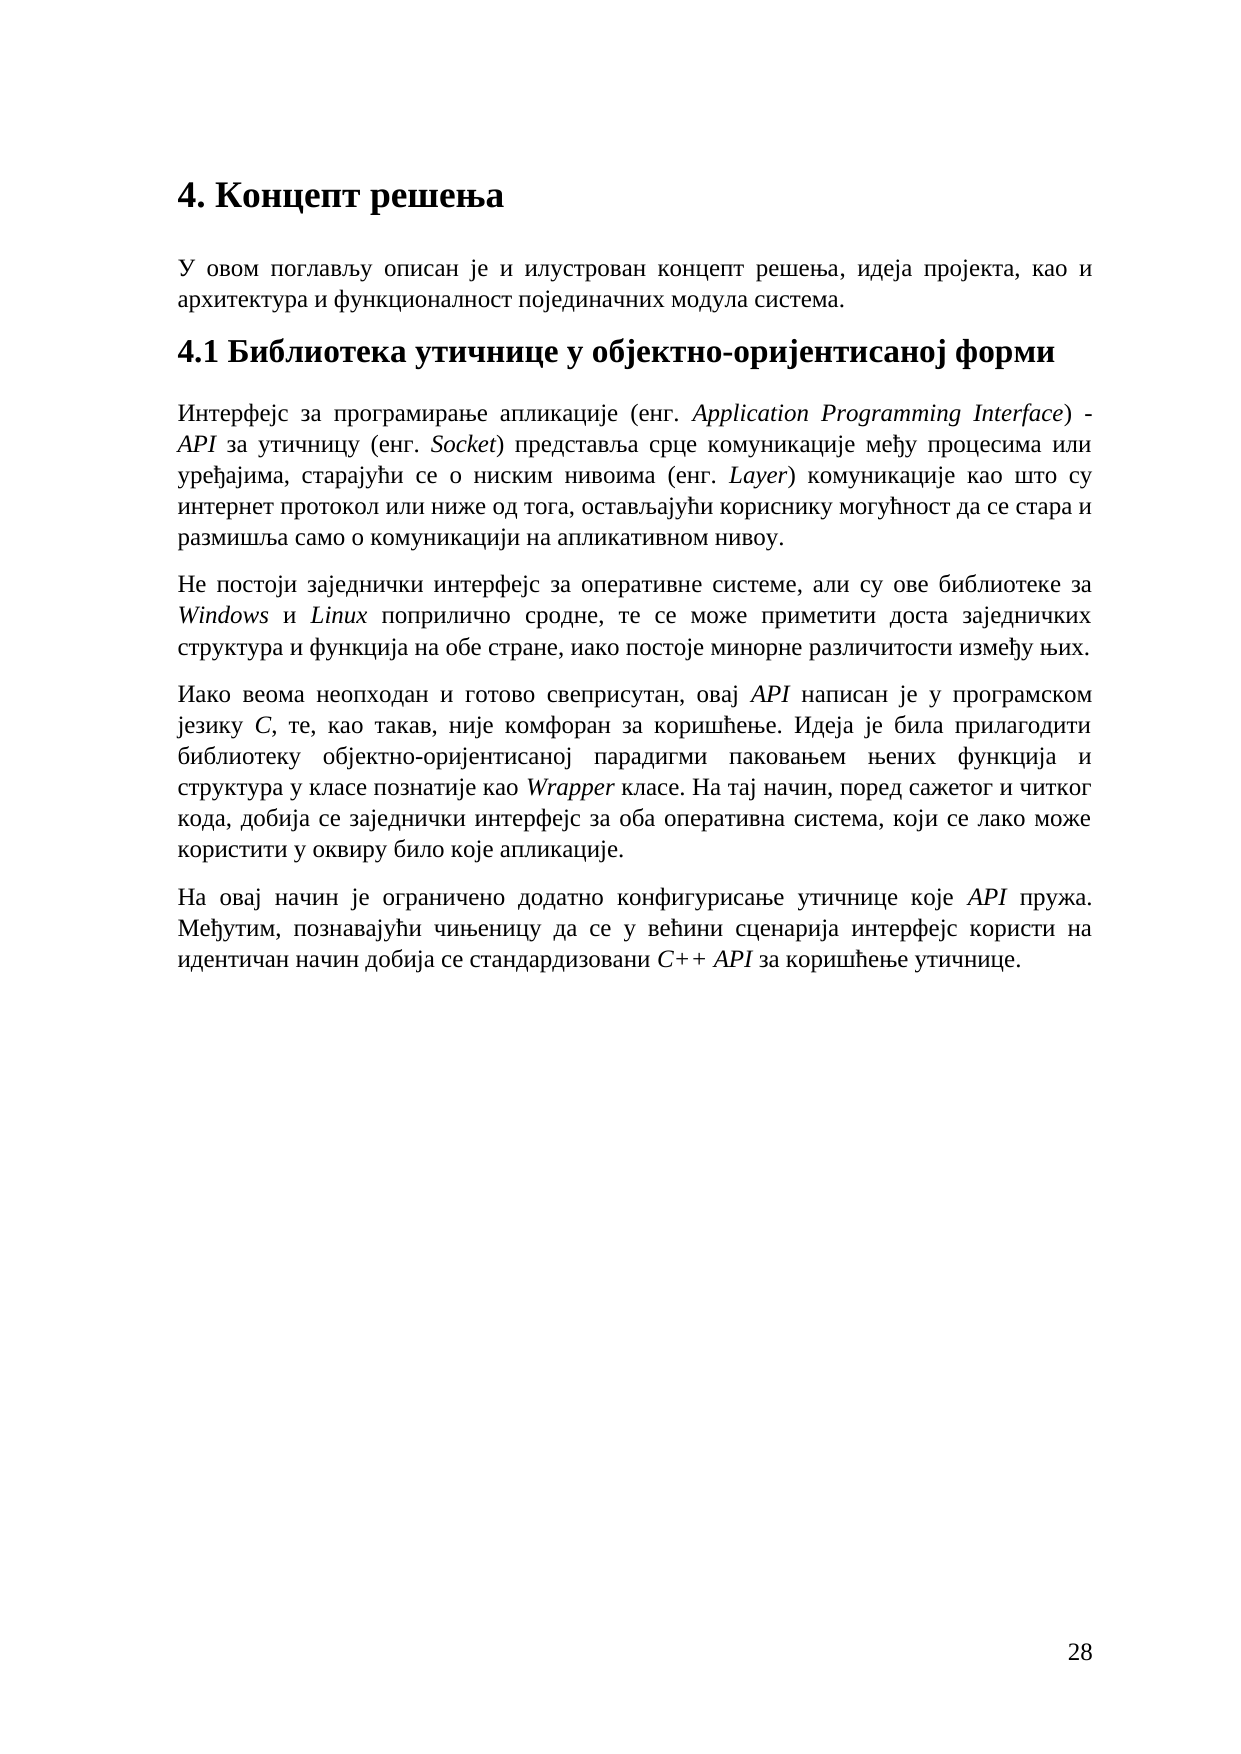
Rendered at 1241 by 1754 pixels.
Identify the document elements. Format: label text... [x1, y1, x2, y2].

text Не постоји заједнички интерфејс за оперативне системе, али су ове библиотеке за Windows и Linux поприлично сродне, те се може приметити доста заједничких структура и функција на обе стране, иако постоје минорне различитости између њих. [177, 569, 1092, 660]
text На овај начин је ограничено додатно конфигурисање утичнице које API пружа. Међутим, познавајући чињеницу да се у већини сценарија интерфејс користи на идентичан начин добија се стандардизовани C++ API за коришћење утичнице. [177, 882, 1092, 973]
subtitle 4. Концепт решења [177, 173, 1092, 216]
text Интерфејс за програмирање апликације (енг. Application Programming Interface) - API за утичницу (енг. Socket) представља срце комуникације међу процесима или уређајима, старајући се о ниским нивоима (енг. Layer) комуникације као што су интернет протокол или ниже од тога, остављајући кориснику могућност да се стара и размишља само о комуникацији на апликативном нивоу. [177, 398, 1092, 551]
text У овом поглављу описан је и илустрован концепт решења, идеја пројекта, као и архитектура и функционалност појединачних модула система. [177, 253, 1092, 312]
text Иако веома неопходан и готово свеприсутан, овај API написан је у програмском језику C, те, као такав, није комфоран за коришћење. Идеја је била прилагодити библиотеку објектно-оријентисаној парадигми паковањем њених функција и структура у класе познатије као Wrapper класе. На тај начин, поред сажетог и читког кода, добија се заједнички интерфејс за оба оперативна система, који се лако може користити у оквиру било које апликације. [177, 679, 1092, 863]
subtitle 4.1 Библиотека утичнице у објектно-оријентисаној форми [177, 331, 1092, 370]
